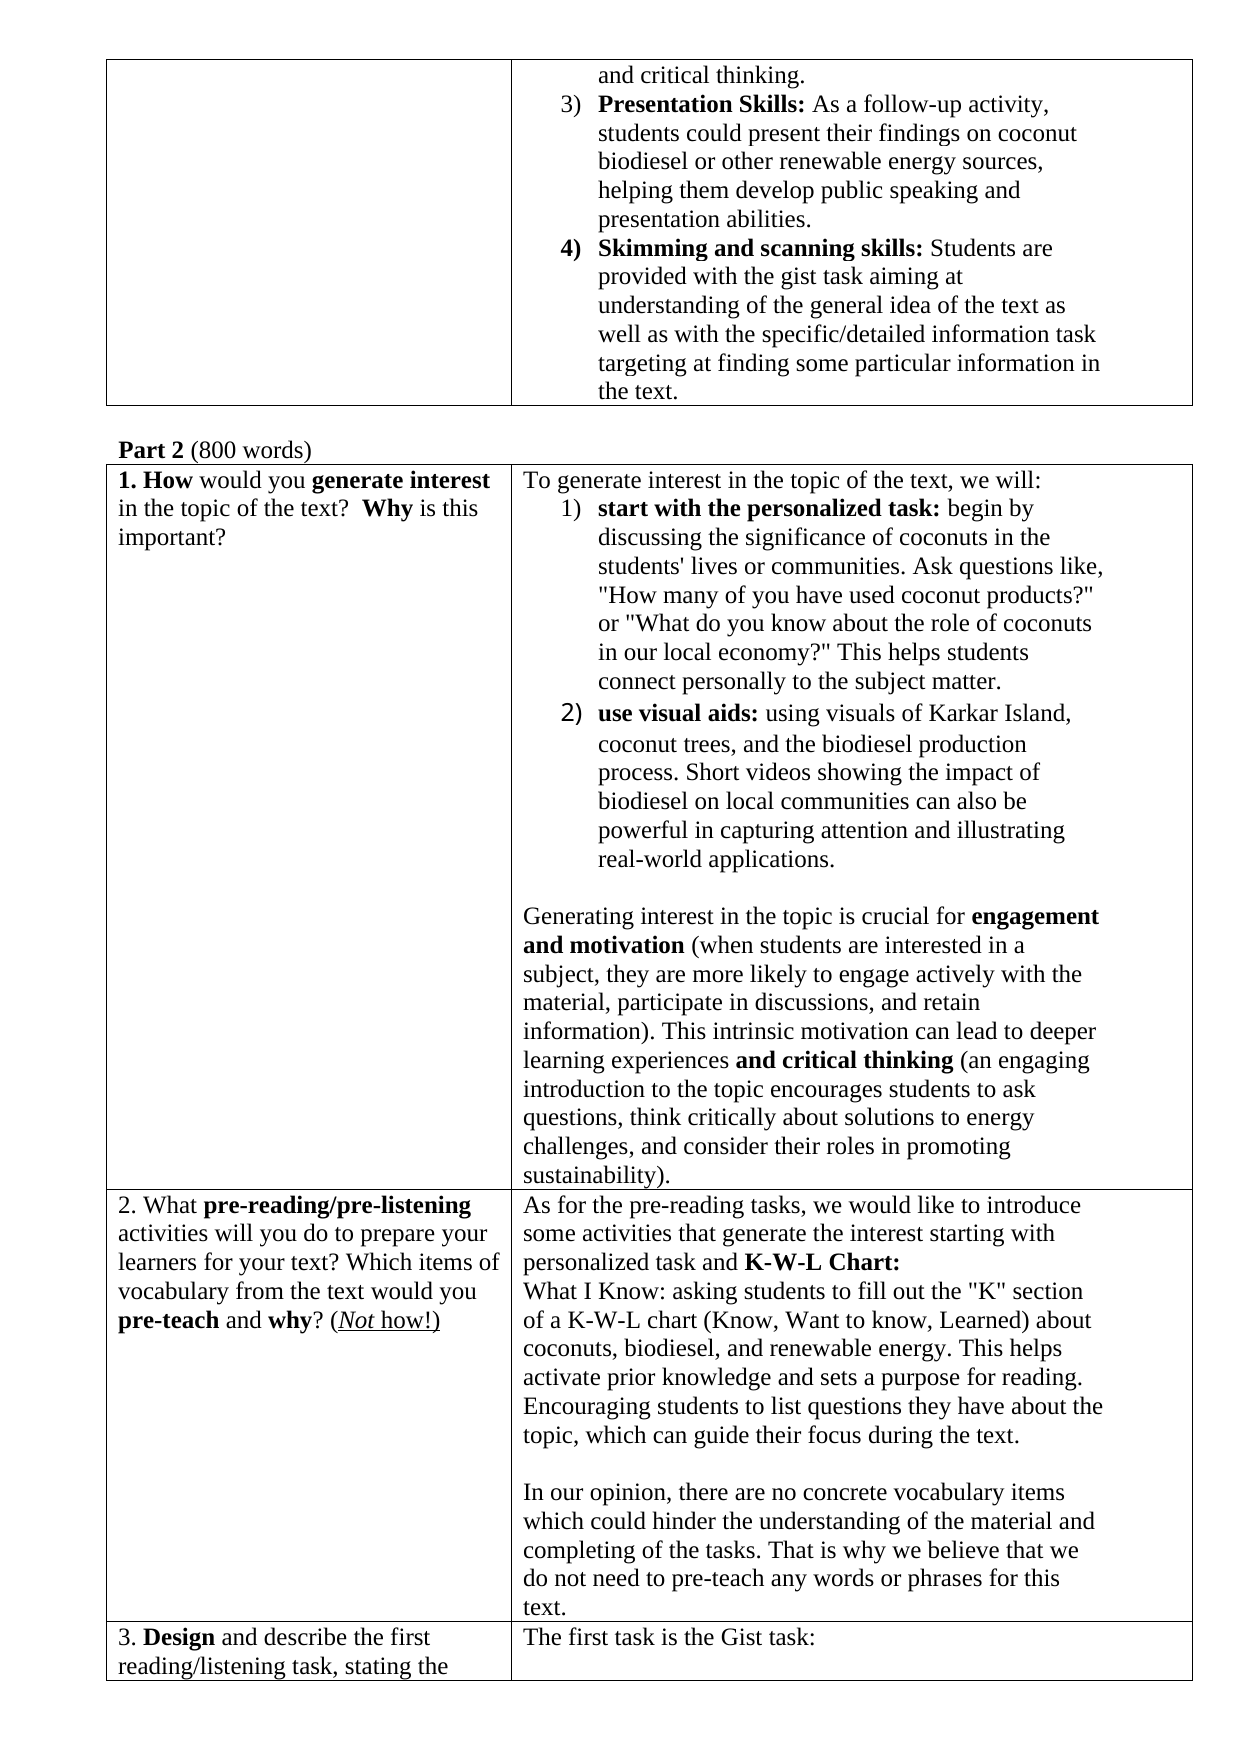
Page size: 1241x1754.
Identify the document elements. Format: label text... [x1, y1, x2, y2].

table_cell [512, 1622, 1192, 1679]
table_cell 2. What pre-reading/pre-listening activities will you do to prepare your learners for your text? Which items of vocabulary from the text would you pre-teach and why? (Not how!) [107, 1190, 511, 1621]
table_cell As for the pre-reading tasks, we would like to introduce some activities that generate the interest starting with personalized task and K-W-L Chart: What I Know: asking students to fill out the "K" section of a K-W-L chart (Know, Want to know, Learned) about coconuts, biodiesel, and renewable energy. This helps activate prior knowledge and sets a purpose for reading. Encouraging students to list questions they have about the topic, which can guide their focus during the text. In our opinion, there are no concrete vocabulary items which could hinder the understanding of the material and completing of the tasks. That is why we believe that we do not need to pre-teach any words or phrases for this text. [512, 1190, 1192, 1621]
text Part 2 (800 words) [118, 435, 1107, 464]
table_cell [107, 60, 511, 405]
table_header To generate interest in the topic of the text, we will: start with the personalized task: begin by discussing the significance of coconuts in the students' lives or communities. Ask questions like, "How many of you have used coconut products?" or "What do you know about the role of coconuts in our local economy?" This helps students connect personally to the subject matter. use visual aids: using visuals of Karkar Island, coconut trees, and the biodiesel production process. Short videos showing the impact of biodiesel on local communities can also be powerful in capturing attention and illustrating real-world applications. Generating interest in the topic is crucial for engagement and motivation (when students are interested in a subject, they are more likely to engage actively with the material, participate in discussions, and retain information). This intrinsic motivation can lead to deeper learning experiences and critical thinking (an engaging introduction to the topic encourages students to ask questions, think critically about solutions to energy challenges, and consider their roles in promoting sustainability). [512, 465, 1192, 1189]
table_header 1. How would you generate interest in the topic of the text? Why is this important? [107, 465, 511, 1189]
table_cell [107, 1622, 511, 1679]
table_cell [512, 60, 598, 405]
